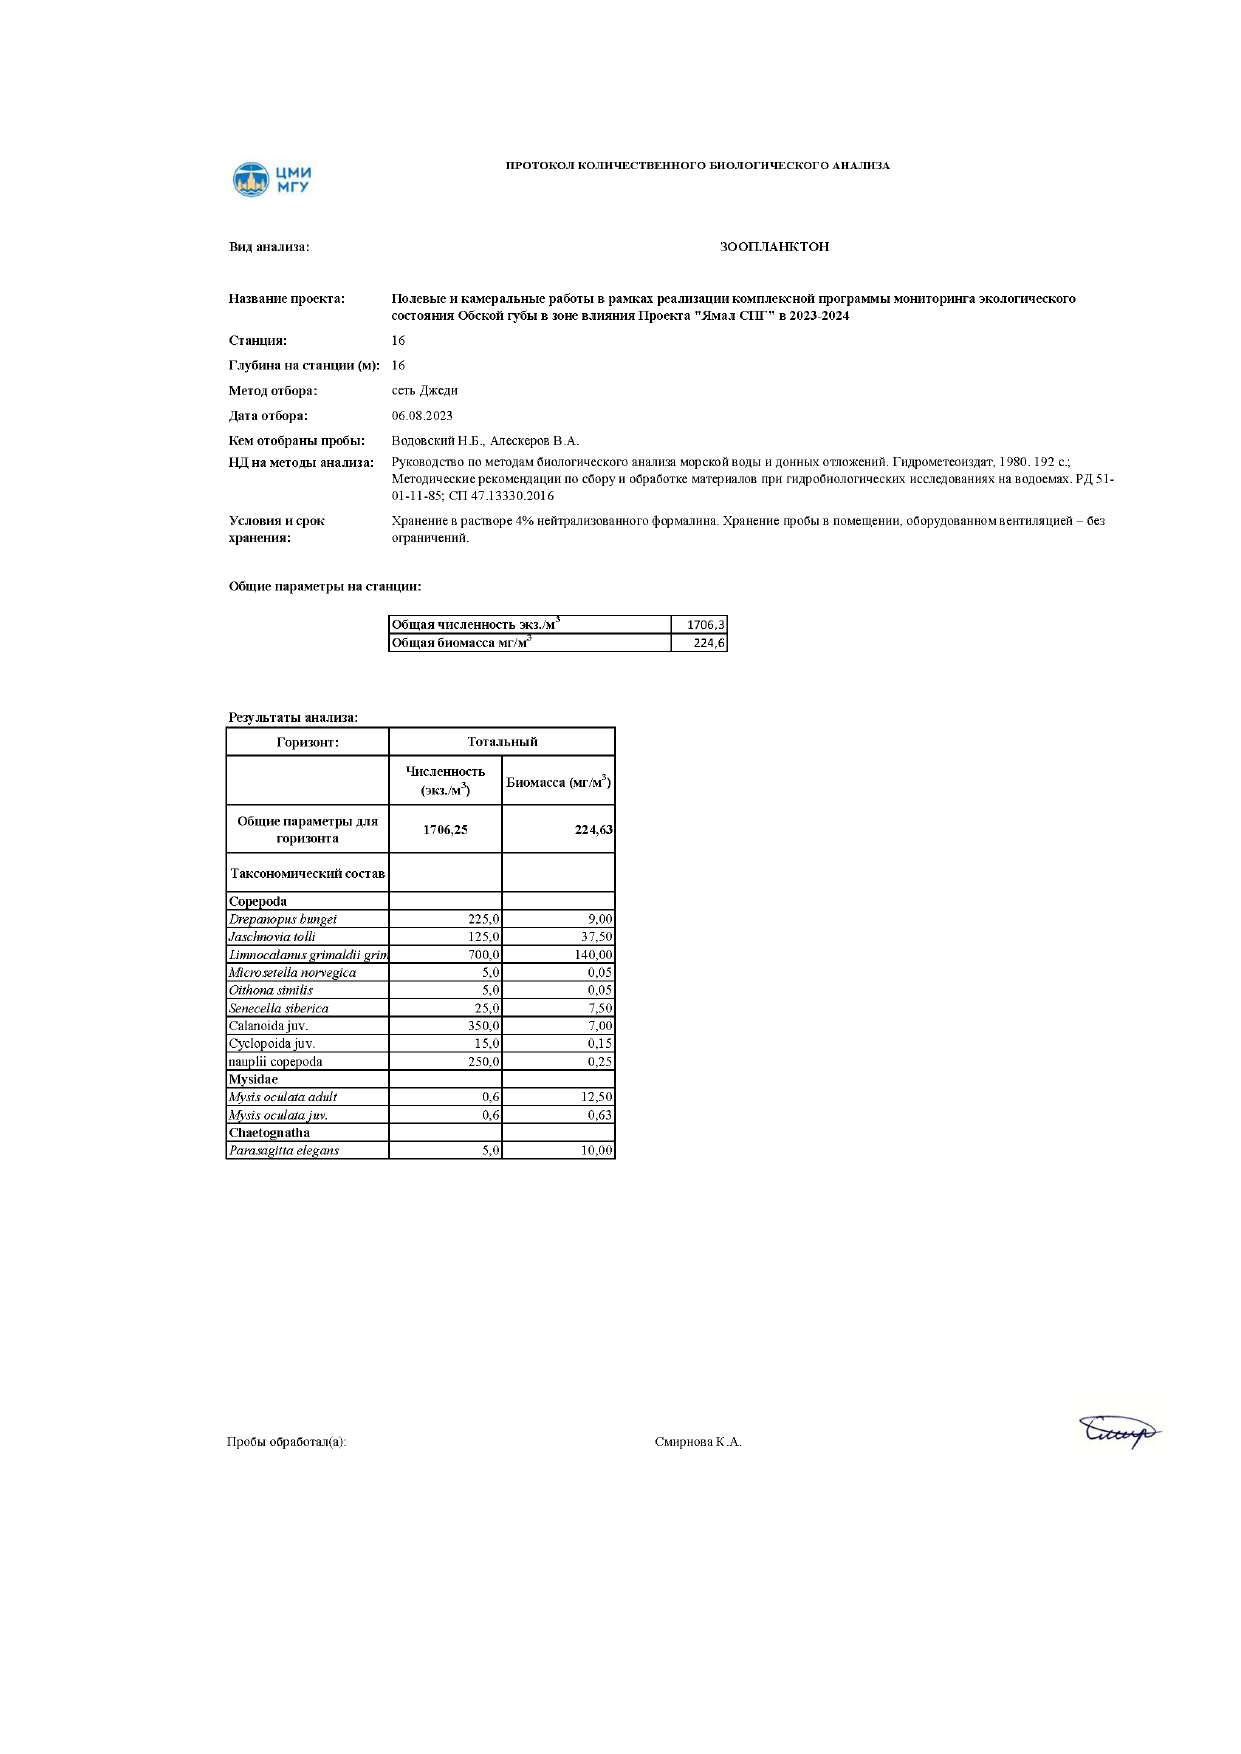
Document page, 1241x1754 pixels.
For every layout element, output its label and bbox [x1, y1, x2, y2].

picture [177, 118, 1182, 1538]
